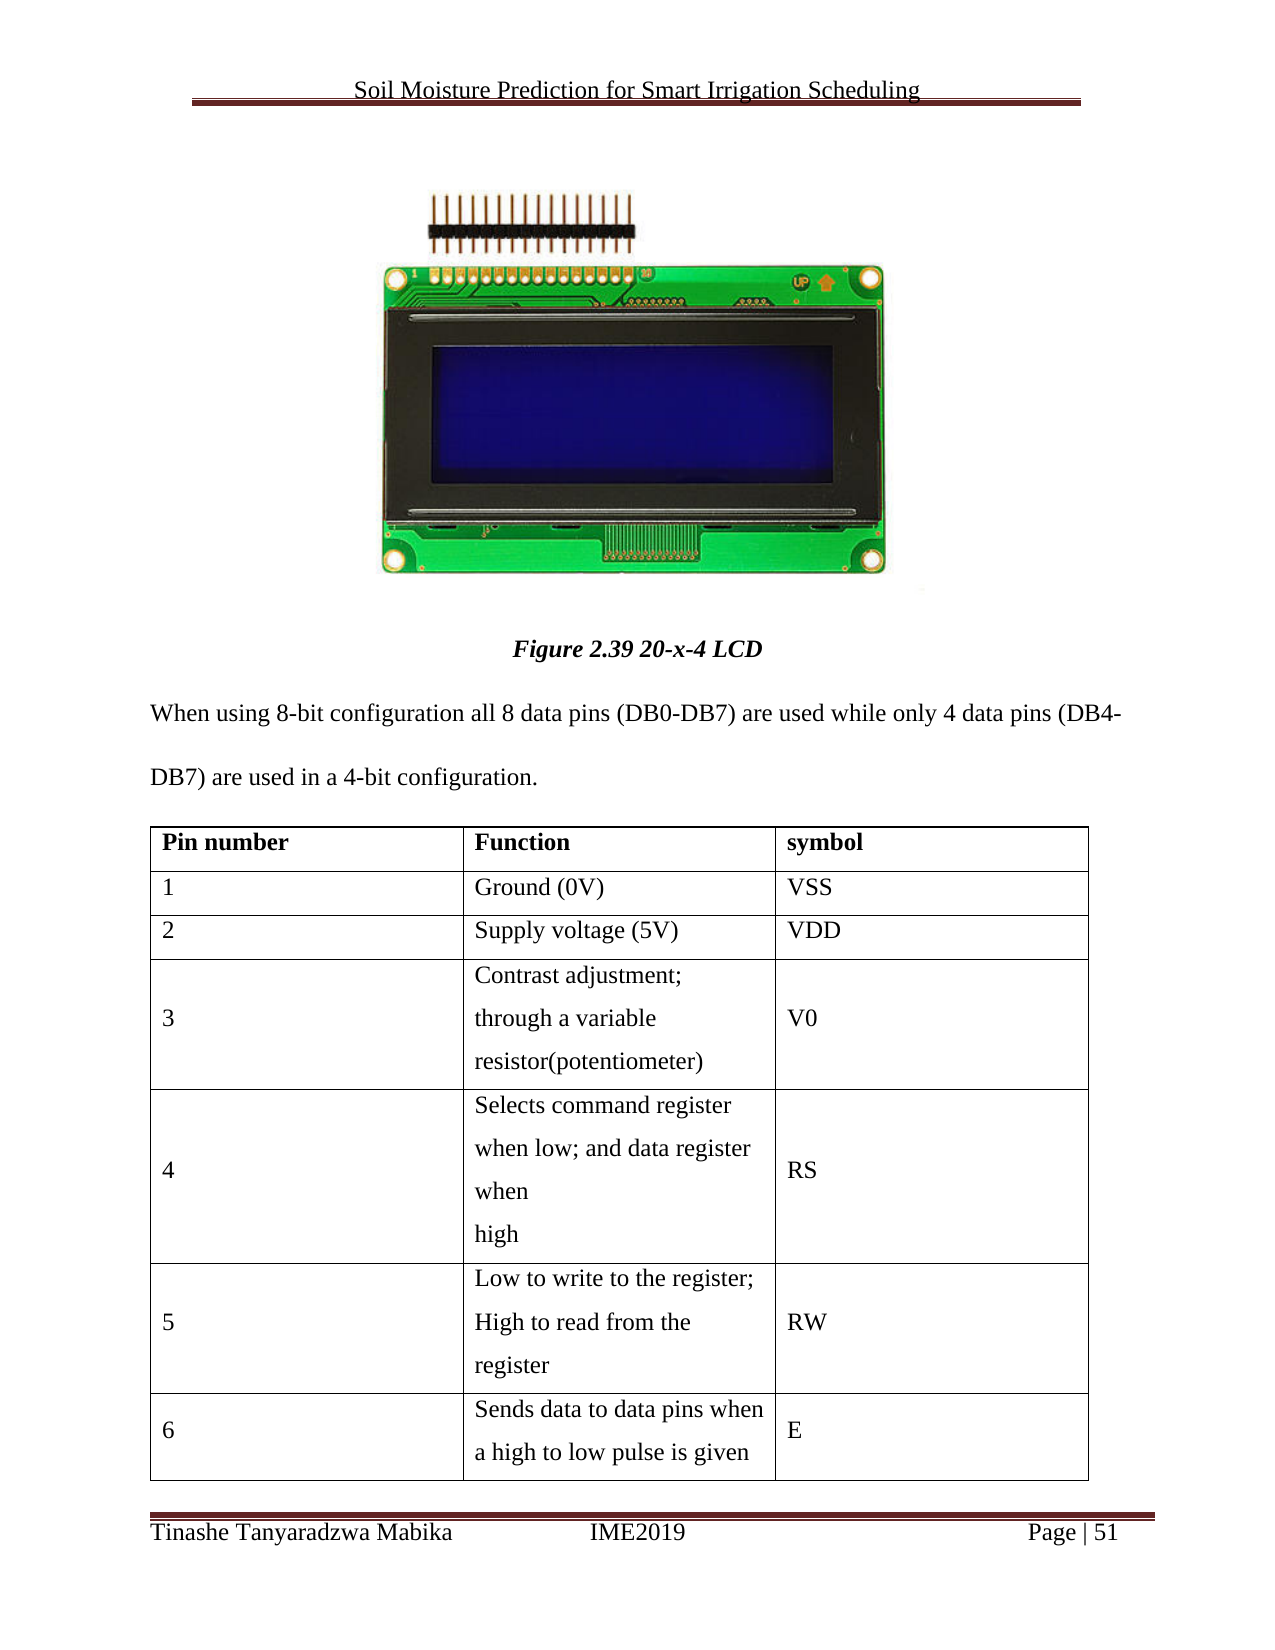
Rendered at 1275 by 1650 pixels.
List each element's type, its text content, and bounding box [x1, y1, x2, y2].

table_cell Low to write to the register; High to read from the register [464, 1264, 775, 1393]
picture [314, 170, 961, 600]
table_cell RW [776, 1264, 1088, 1393]
table_header Pin number [151, 828, 463, 871]
table_cell 3 [151, 960, 463, 1089]
table_header symbol [776, 828, 1088, 871]
table_header Function [464, 828, 775, 871]
table_cell 4 [151, 1090, 463, 1262]
table_cell 5 [151, 1264, 463, 1393]
text DB7) are used in a 4-bit configuration. [150, 762, 1125, 791]
table_cell 1 [151, 872, 463, 914]
table_cell Ground (0V) [464, 872, 775, 914]
table_cell Contrast adjustment; through a variable resistor(potentiometer) [464, 960, 775, 1089]
table_cell Sends data to data pins when a high to low pulse is given [464, 1394, 775, 1480]
table_cell VSS [776, 872, 1088, 914]
table_cell Supply voltage (5V) [464, 916, 775, 959]
table_cell VDD [776, 916, 1088, 959]
table_cell 2 [151, 916, 463, 959]
table_cell E [776, 1394, 1088, 1480]
table_cell V0 [776, 960, 1088, 1089]
text When using 8-bit configuration all 8 data pins (DB0-DB7) are used while only 4 data pins (DB4- [150, 698, 1125, 727]
table_cell 6 [151, 1394, 463, 1480]
table_cell RS [776, 1090, 1088, 1262]
table_cell Selects command register when low; and data register when high [464, 1090, 775, 1262]
